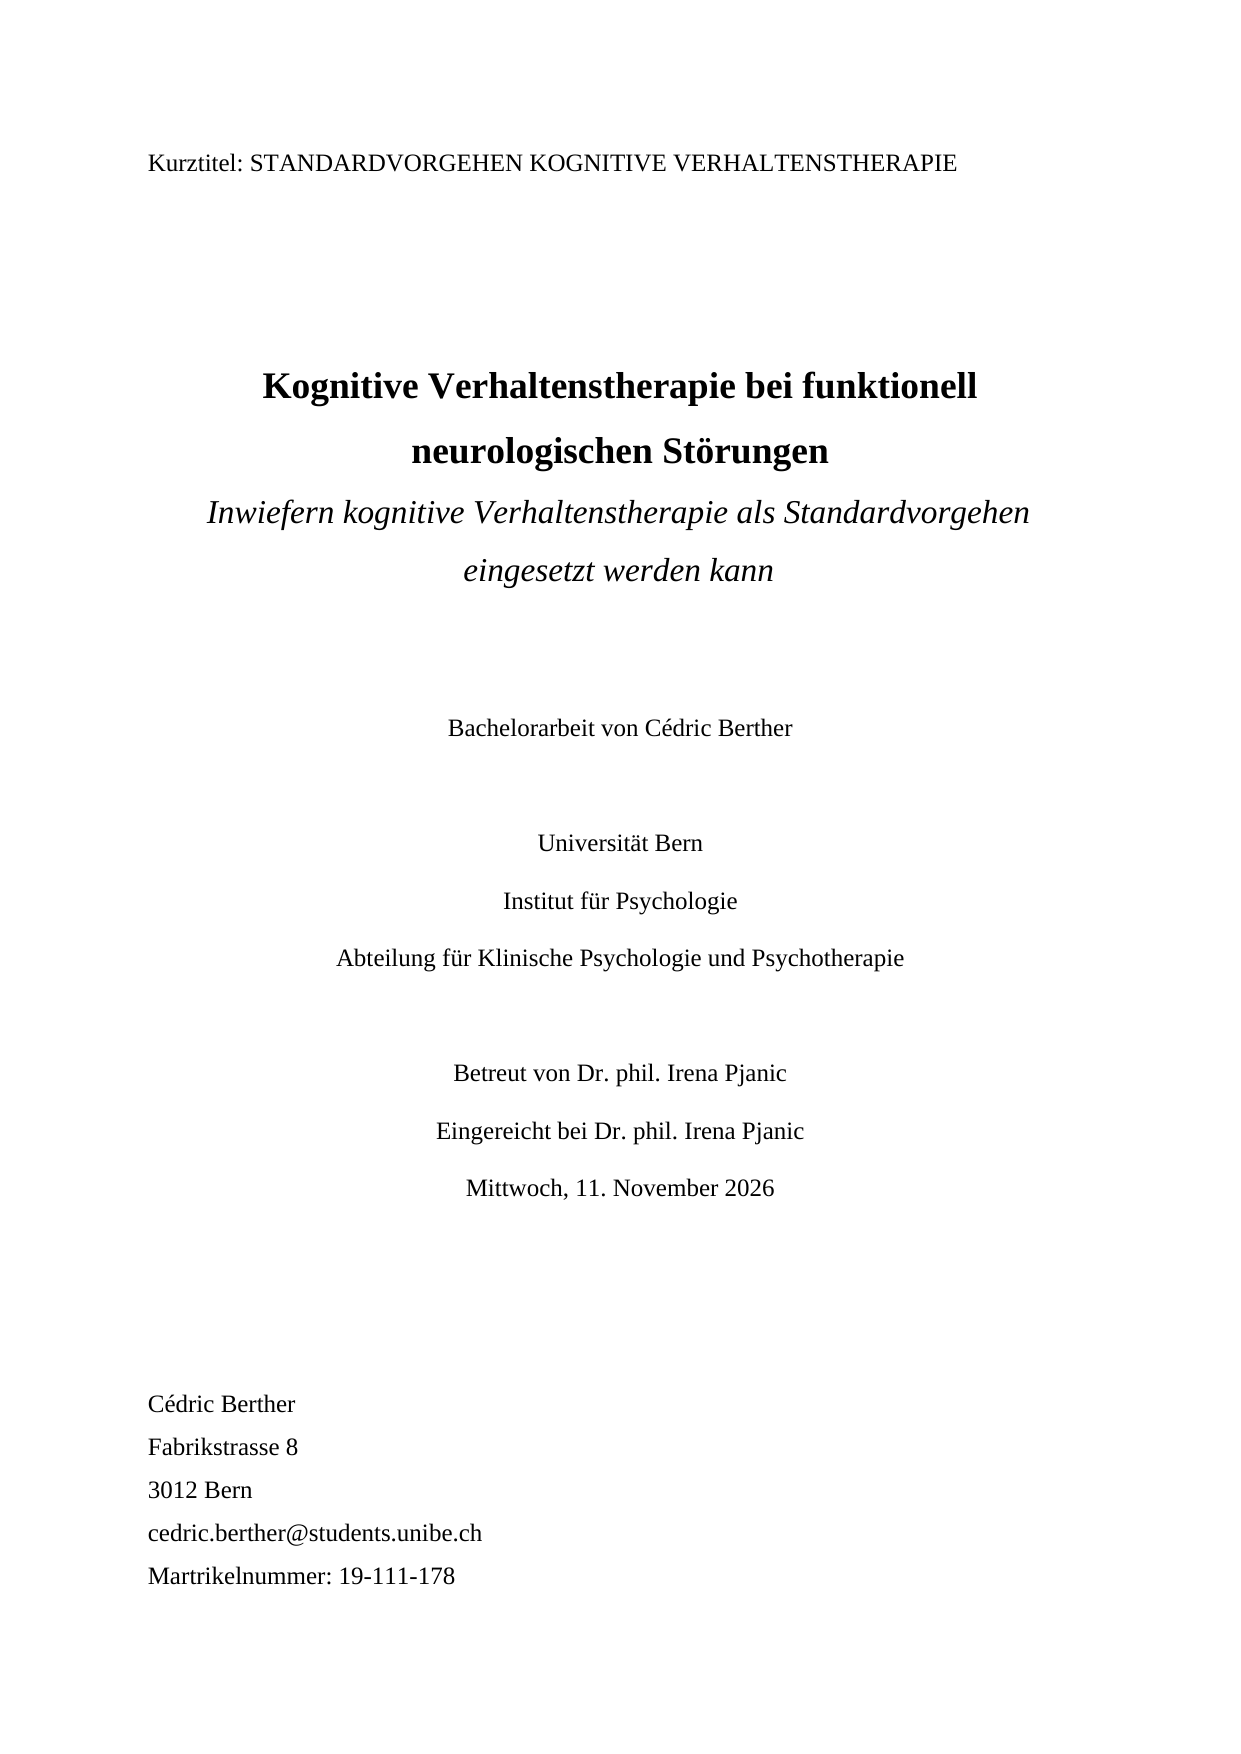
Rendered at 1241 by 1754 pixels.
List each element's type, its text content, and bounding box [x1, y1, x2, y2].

text Kognitive Verhaltenstherapie bei funktionell neurologischen Störungen [148, 363, 1092, 471]
text Fabrikstrasse 8 [148, 1432, 1092, 1461]
text Eingereicht bei Dr. phil. Irena Pjanic [148, 1116, 1092, 1144]
text Abteilung für Klinische Psychologie und Psychotherapie [148, 943, 1092, 972]
text Kurztitel: STANDARDVORGEHEN KOGNITIVE VERHALTENSTHERAPIE [148, 148, 1092, 176]
text Betreut von Dr. phil. Irena Pjanic [148, 1058, 1092, 1087]
text 3012 Bern [148, 1475, 1092, 1504]
text Institut für Psychologie [148, 886, 1092, 914]
text Martrikelnummer: 19-111-178 [148, 1561, 1092, 1590]
text Inwiefern kognitive Verhaltenstherapie als Standardvorgehen eingesetzt werden kann [148, 493, 1092, 588]
text cedric.berther@students.unibe.ch [148, 1518, 1092, 1547]
text Montag, 31. Januar 2022 [148, 1173, 1092, 1202]
text Cédric Berther [148, 1389, 1092, 1418]
text Bachelorarbeit von Cédric Berther [148, 713, 1092, 742]
text Universität Bern [148, 828, 1092, 857]
